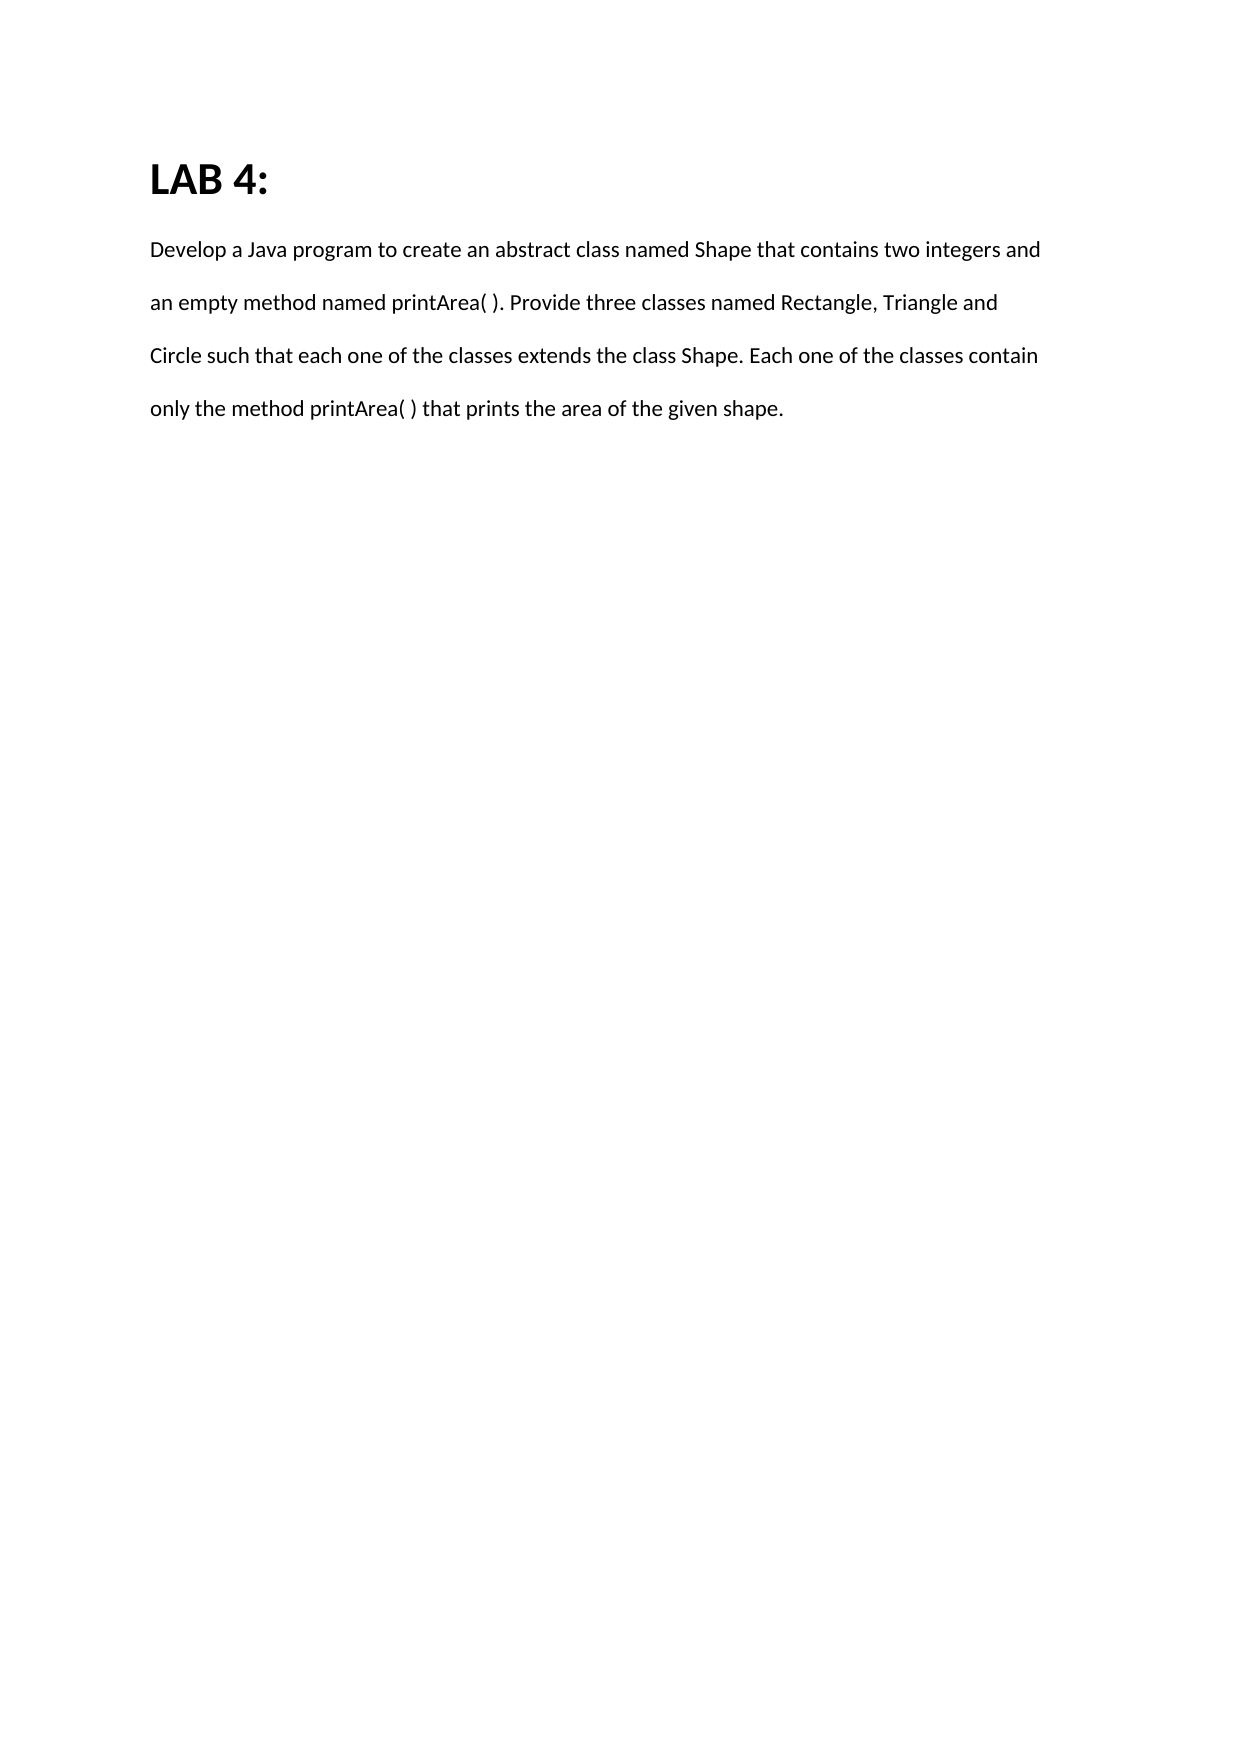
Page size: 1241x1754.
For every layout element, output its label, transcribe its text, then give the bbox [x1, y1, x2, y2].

text only the method printArea( ) that prints the area of the given shape. [150, 394, 1090, 422]
text Circle such that each one of the classes extends the class Shape. Each one of the classes contain [150, 341, 1090, 369]
text Develop a Java program to create an abstract class named Shape that contains two integers and [150, 235, 1090, 263]
text an empty method named printArea( ). Provide three classes named Rectangle, Triangle and [150, 288, 1090, 316]
text LAB 4: [150, 150, 1090, 206]
